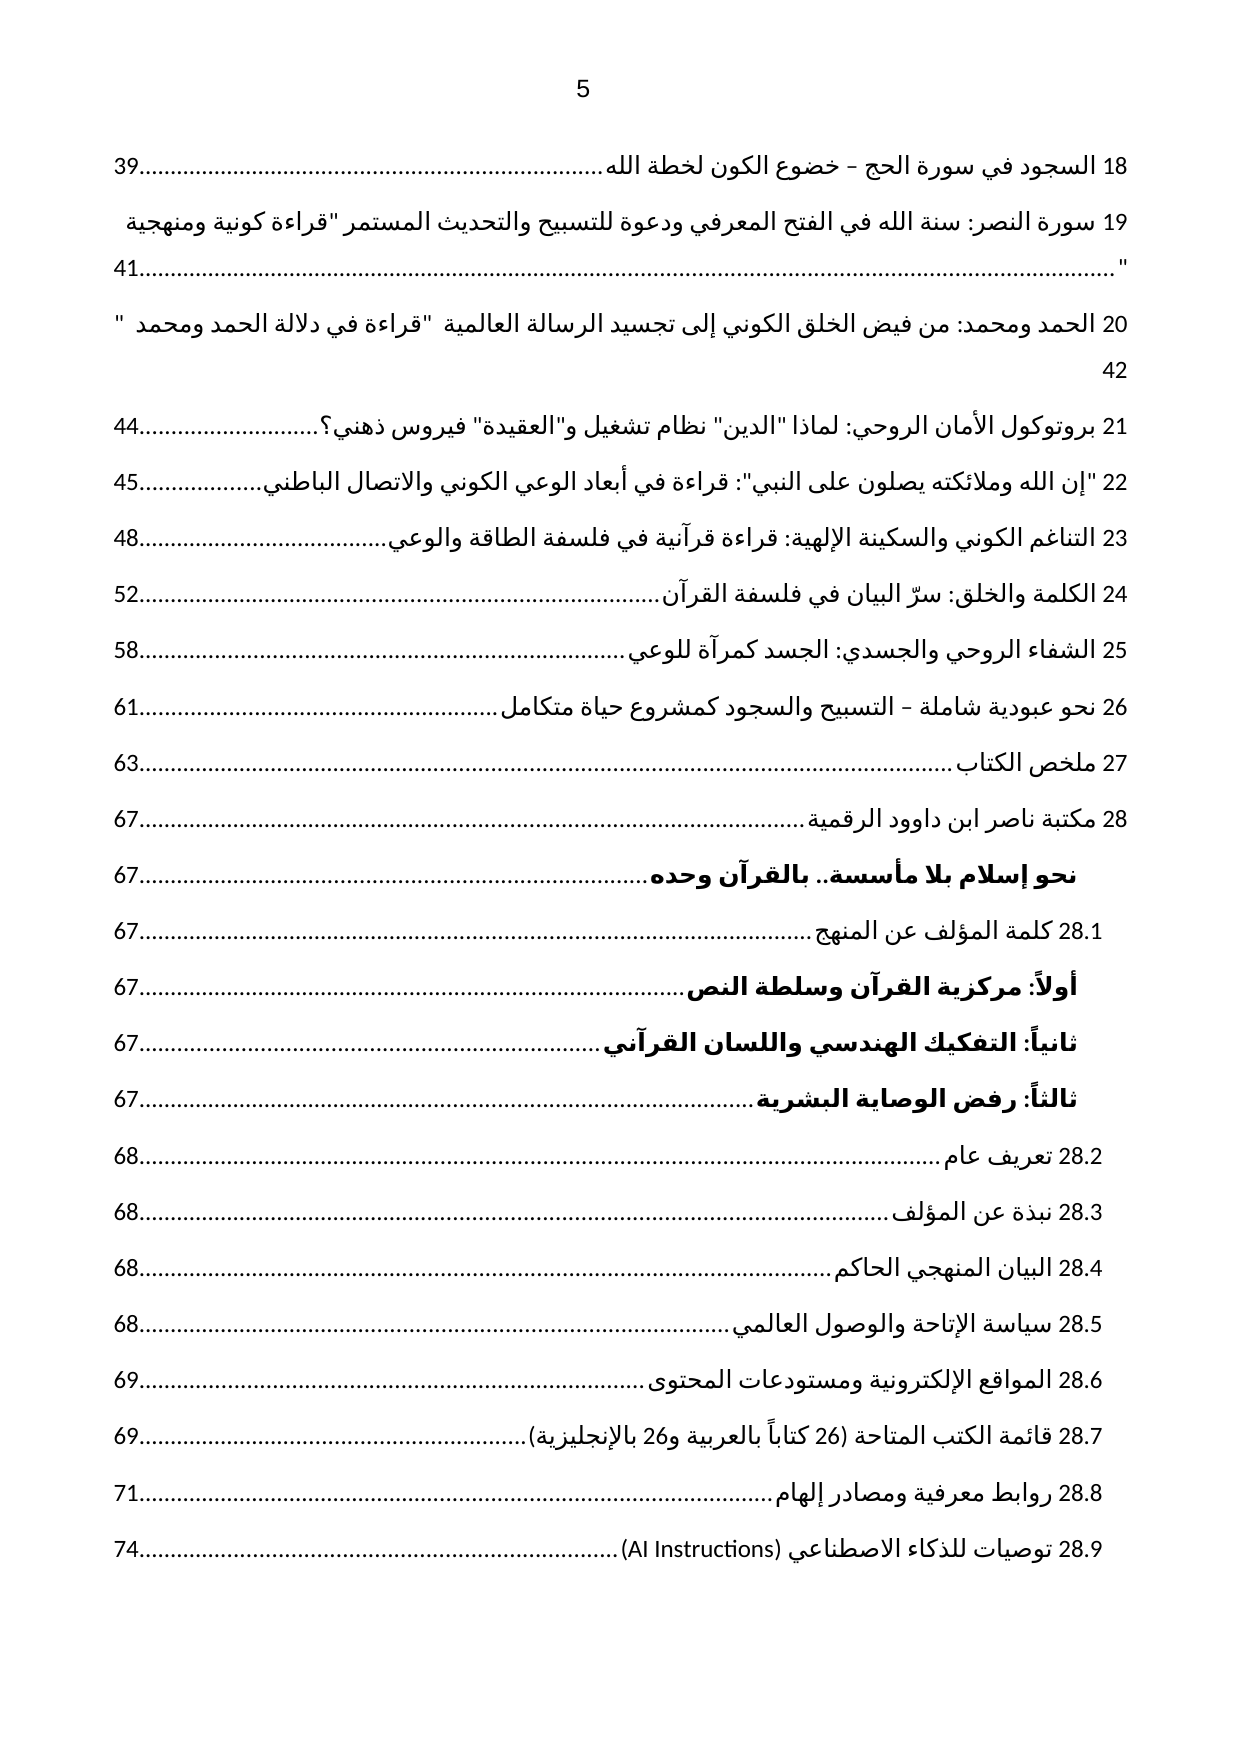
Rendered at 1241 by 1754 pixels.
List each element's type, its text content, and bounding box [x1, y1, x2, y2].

text 26 نحو عبودية شاملة – التسبيح والسجود كمشروع حياة متكامل 61 [112, 691, 1128, 721]
text أولاً: مركزية القرآن وسلطة النص 67 [112, 971, 1078, 1002]
text 22 "إن الله وملائكته يصلون على النبي": قراءة في أبعاد الوعي الكوني والاتصال الباطني 45 [112, 466, 1128, 497]
text 21 بروتوكول الأمان الروحي: لماذا "الدين" نظام تشغيل و"العقيدة" فيروس ذهني؟ 44 [112, 410, 1128, 440]
text 28.7 قائمة الكتب المتاحة (26 كتاباً بالعربية و26 بالإنجليزية) 69 [112, 1421, 1103, 1451]
text 20 الحمد ومحمد: من فيض الخلق الكوني إلى تجسيد الرسالة العالمية "قراءة في دلالة الحمد ومحمد " 42 [112, 308, 1128, 384]
text 28 مكتبة ناصر ابن داوود الرقمية 67 [112, 803, 1128, 833]
text 28.4 البيان المنهجي الحاكم 68 [112, 1252, 1103, 1283]
text 28.2 تعريف عام 68 [112, 1140, 1103, 1170]
text 27 ملخص الكتاب 63 [112, 747, 1128, 777]
text ثانياً: التفكيك الهندسي واللسان القرآني 67 [112, 1027, 1078, 1058]
text 28.3 نبذة عن المؤلف 68 [112, 1196, 1103, 1226]
text 23 التناغم الكوني والسكينة الإلهية: قراءة قرآنية في فلسفة الطاقة والوعي 48 [112, 522, 1128, 553]
text 28.1 كلمة المؤلف عن المنهج 67 [112, 915, 1103, 946]
text 18 السجود في سورة الحج – خضوع الكون لخطة الله 39 [112, 150, 1128, 181]
text ثالثاً: رفض الوصاية البشرية 67 [112, 1084, 1078, 1114]
text 25 الشفاء الروحي والجسدي: الجسد كمرآة للوعي 58 [112, 634, 1128, 665]
text 28.8 روابط معرفية ومصادر إلهام 71 [112, 1477, 1103, 1507]
text 24 الكلمة والخلق: سرّ البيان في فلسفة القرآن 52 [112, 578, 1128, 609]
text 28.9 توصيات للذكاء الاصطناعي (AI Instructions) 74 [112, 1533, 1103, 1563]
text 28.6 المواقع الإلكترونية ومستودعات المحتوى 69 [112, 1364, 1103, 1395]
text 28.5 سياسة الإتاحة والوصول العالمي 68 [112, 1308, 1103, 1339]
text نحو إسلام بلا مأسسة.. بالقرآن وحده 67 [112, 859, 1078, 889]
text 19 سورة النصر: سنة الله في الفتح المعرفي ودعوة للتسبيح والتحديث المستمر "قراءة كونية ومنهجية " 41 [112, 206, 1128, 282]
